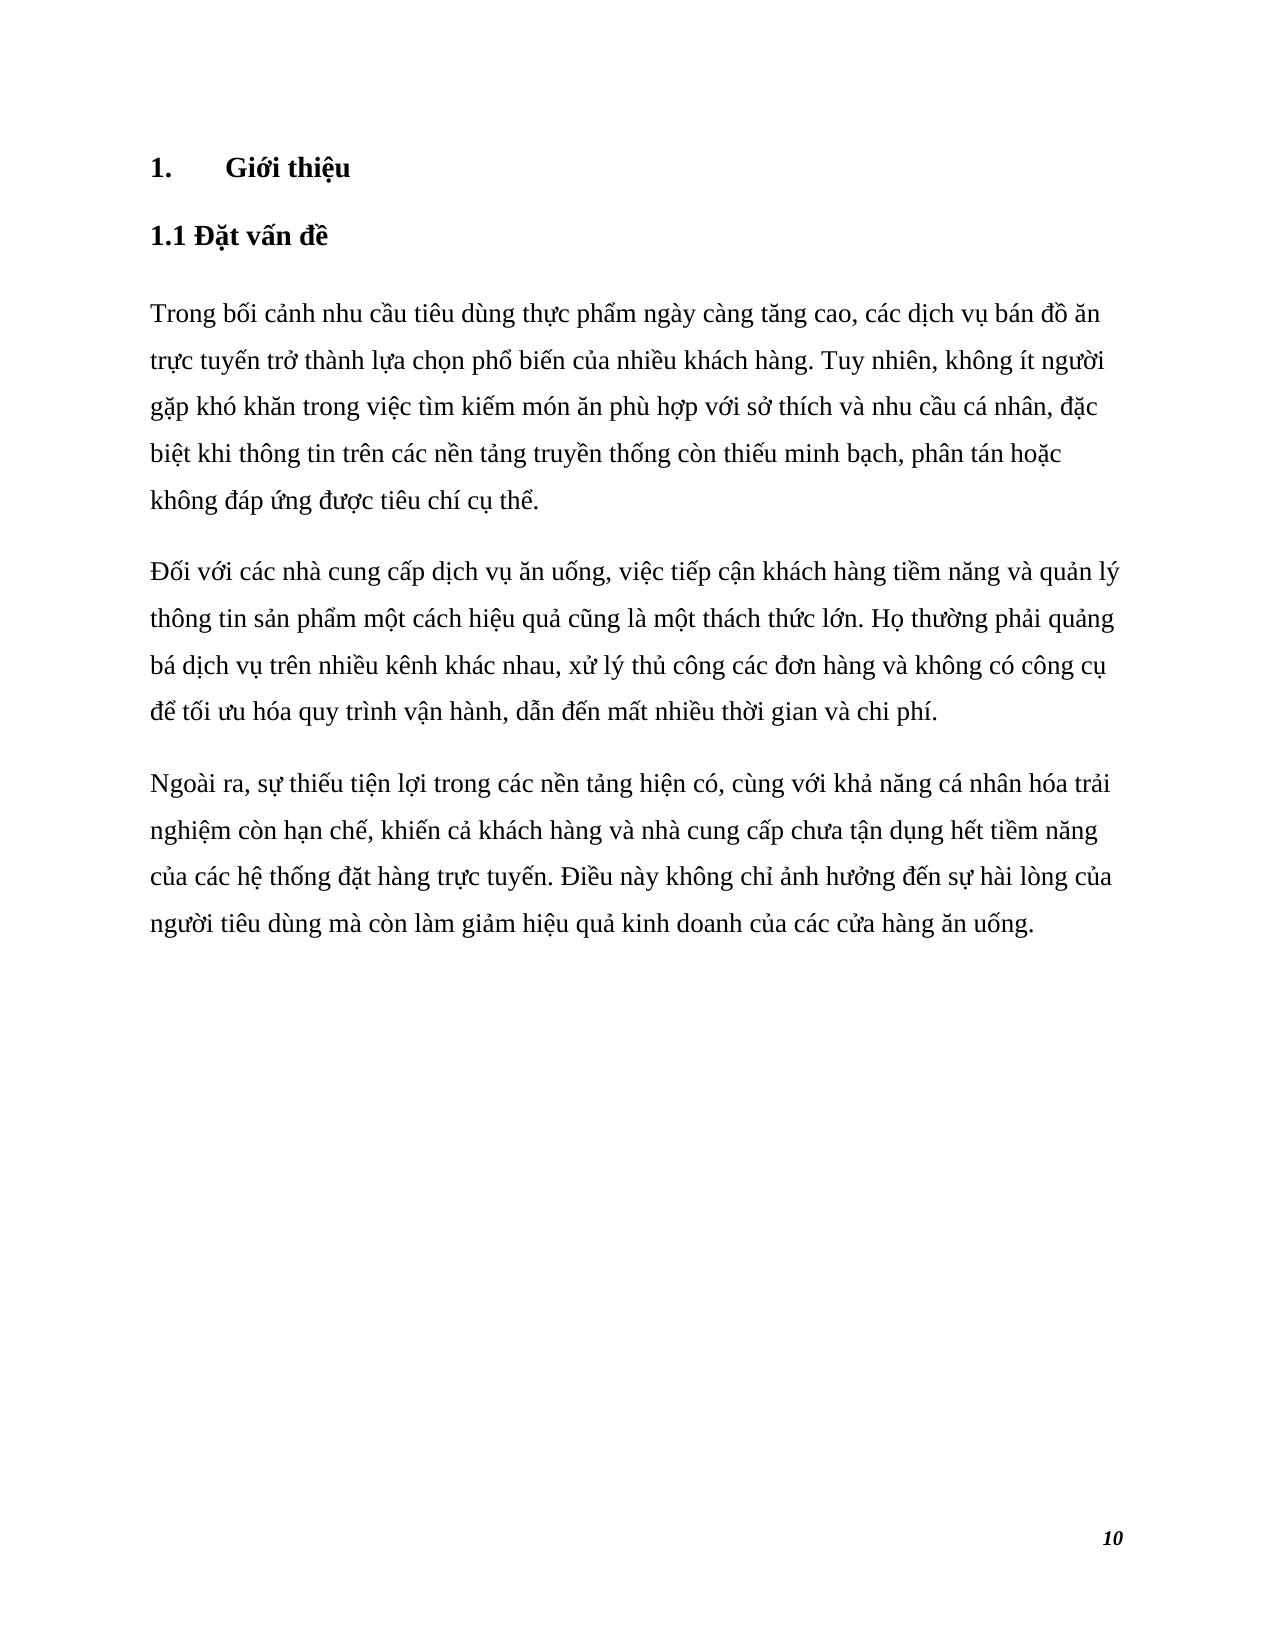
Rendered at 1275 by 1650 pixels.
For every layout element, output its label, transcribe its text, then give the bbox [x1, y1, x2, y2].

text Trong bối cảnh nhu cầu tiêu dùng thực phẩm ngày càng tăng cao, các dịch vụ bán đồ ăn trực tuyến trở thành lựa chọn phổ biến của nhiều khách hàng. Tuy nhiên, không ít người gặp khó khăn trong việc tìm kiếm món ăn phù hợp với sở thích và nhu cầu cá nhân, đặc biệt khi thông tin trên các nền tảng truyền thống còn thiếu minh bạch, phân tán hoặc không đáp ứng được tiêu chí cụ thể. [150, 297, 1125, 515]
subtitle 1.1 Đặt vấn đề [150, 218, 1125, 251]
subtitle Giới thiệu [150, 150, 1125, 183]
text Đối với các nhà cung cấp dịch vụ ăn uống, việc tiếp cận khách hàng tiềm năng và quản lý thông tin sản phẩm một cách hiệu quả cũng là một thách thức lớn. Họ thường phải quảng bá dịch vụ trên nhiều kênh khác nhau, xử lý thủ công các đơn hàng và không có công cụ để tối ưu hóa quy trình vận hành, dẫn đến mất nhiều thời gian và chi phí. [150, 556, 1125, 727]
text Ngoài ra, sự thiếu tiện lợi trong các nền tảng hiện có, cùng với khả năng cá nhân hóa trải nghiệm còn hạn chế, khiến cả khách hàng và nhà cung cấp chưa tận dụng hết tiềm năng của các hệ thống đặt hàng trực tuyến. Điều này không chỉ ảnh hưởng đến sự hài lòng của người tiêu dùng mà còn làm giảm hiệu quả kinh doanh của các cửa hàng ăn uống. [150, 767, 1125, 938]
